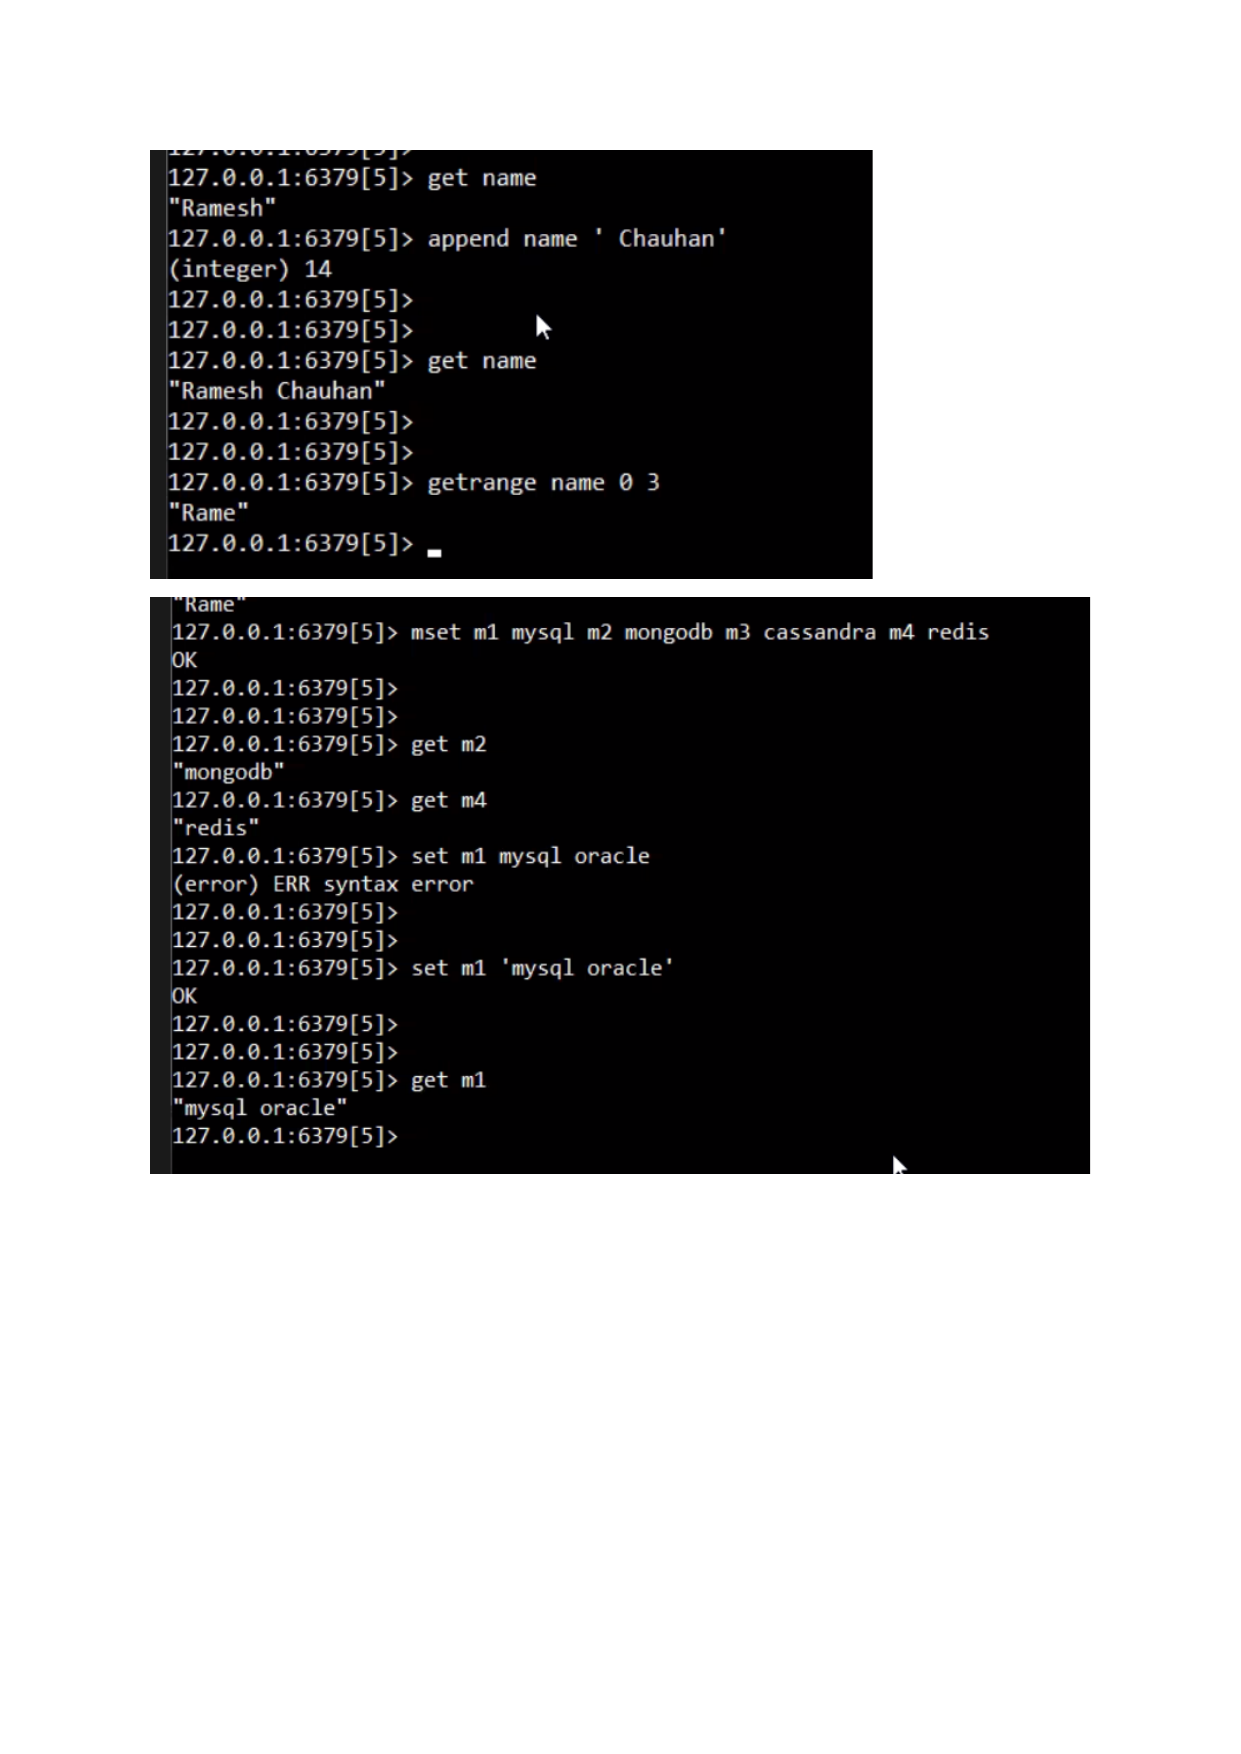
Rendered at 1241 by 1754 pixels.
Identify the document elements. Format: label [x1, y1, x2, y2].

picture [150, 597, 1091, 1174]
picture [150, 150, 873, 579]
